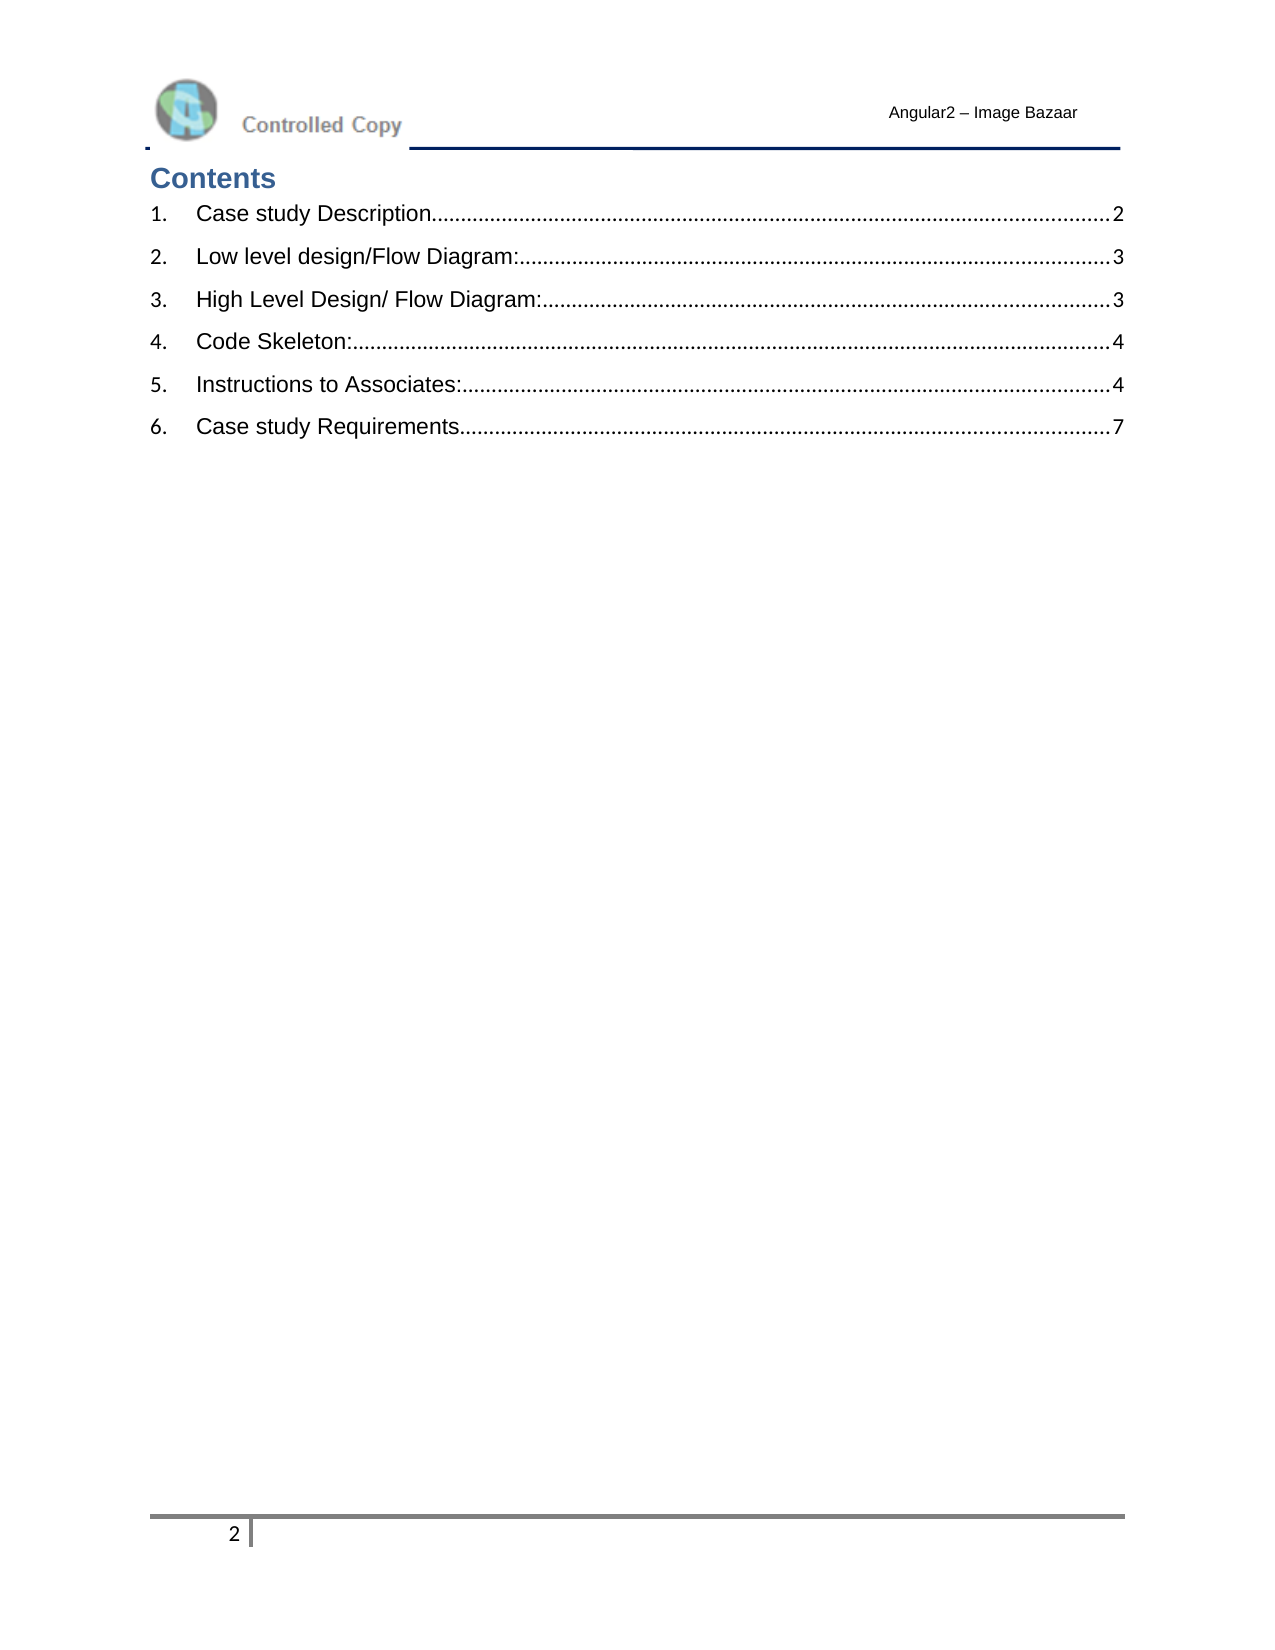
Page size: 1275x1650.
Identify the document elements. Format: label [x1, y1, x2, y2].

picture [150, 75, 410, 161]
